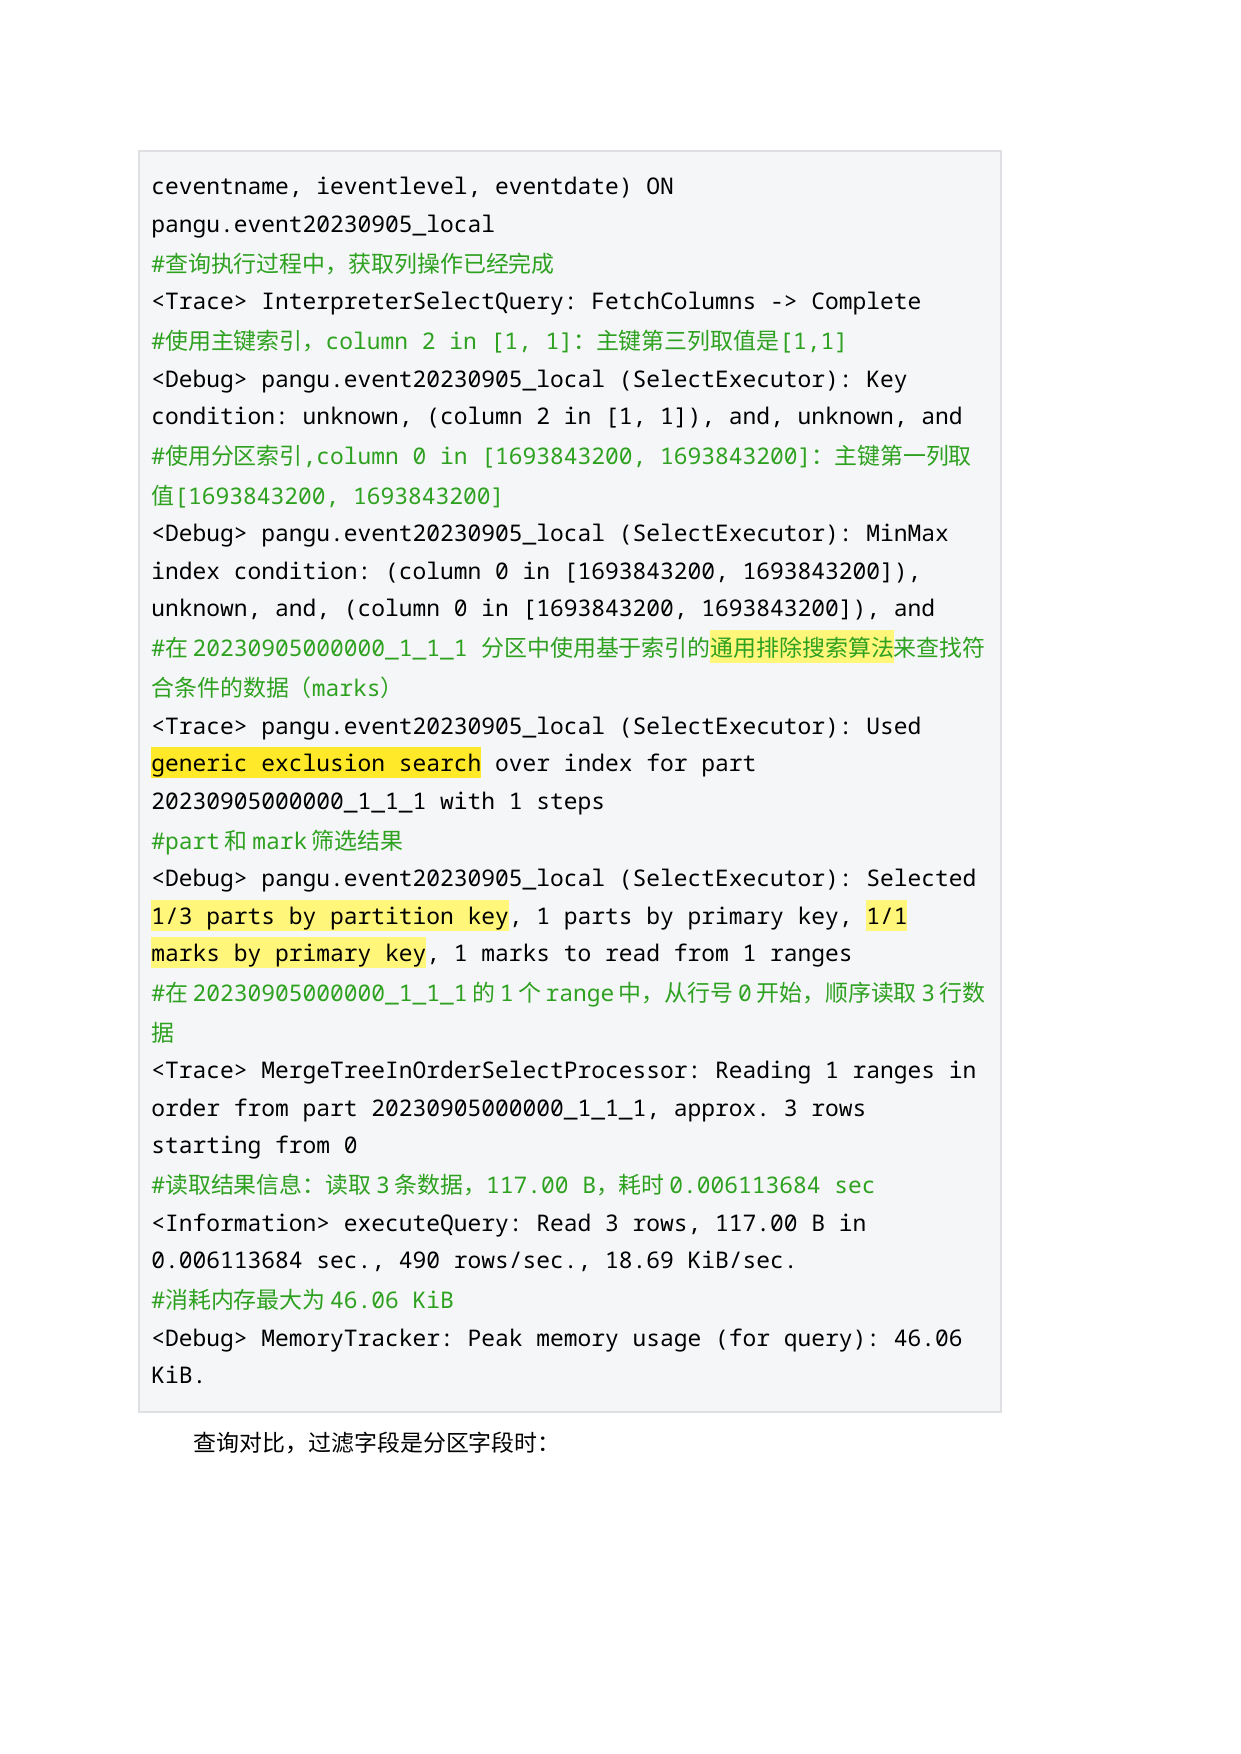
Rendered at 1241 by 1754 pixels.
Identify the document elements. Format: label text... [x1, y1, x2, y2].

text 查询对比，过滤字段是分区字段时： [150, 1425, 1090, 1458]
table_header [140, 152, 1000, 1411]
